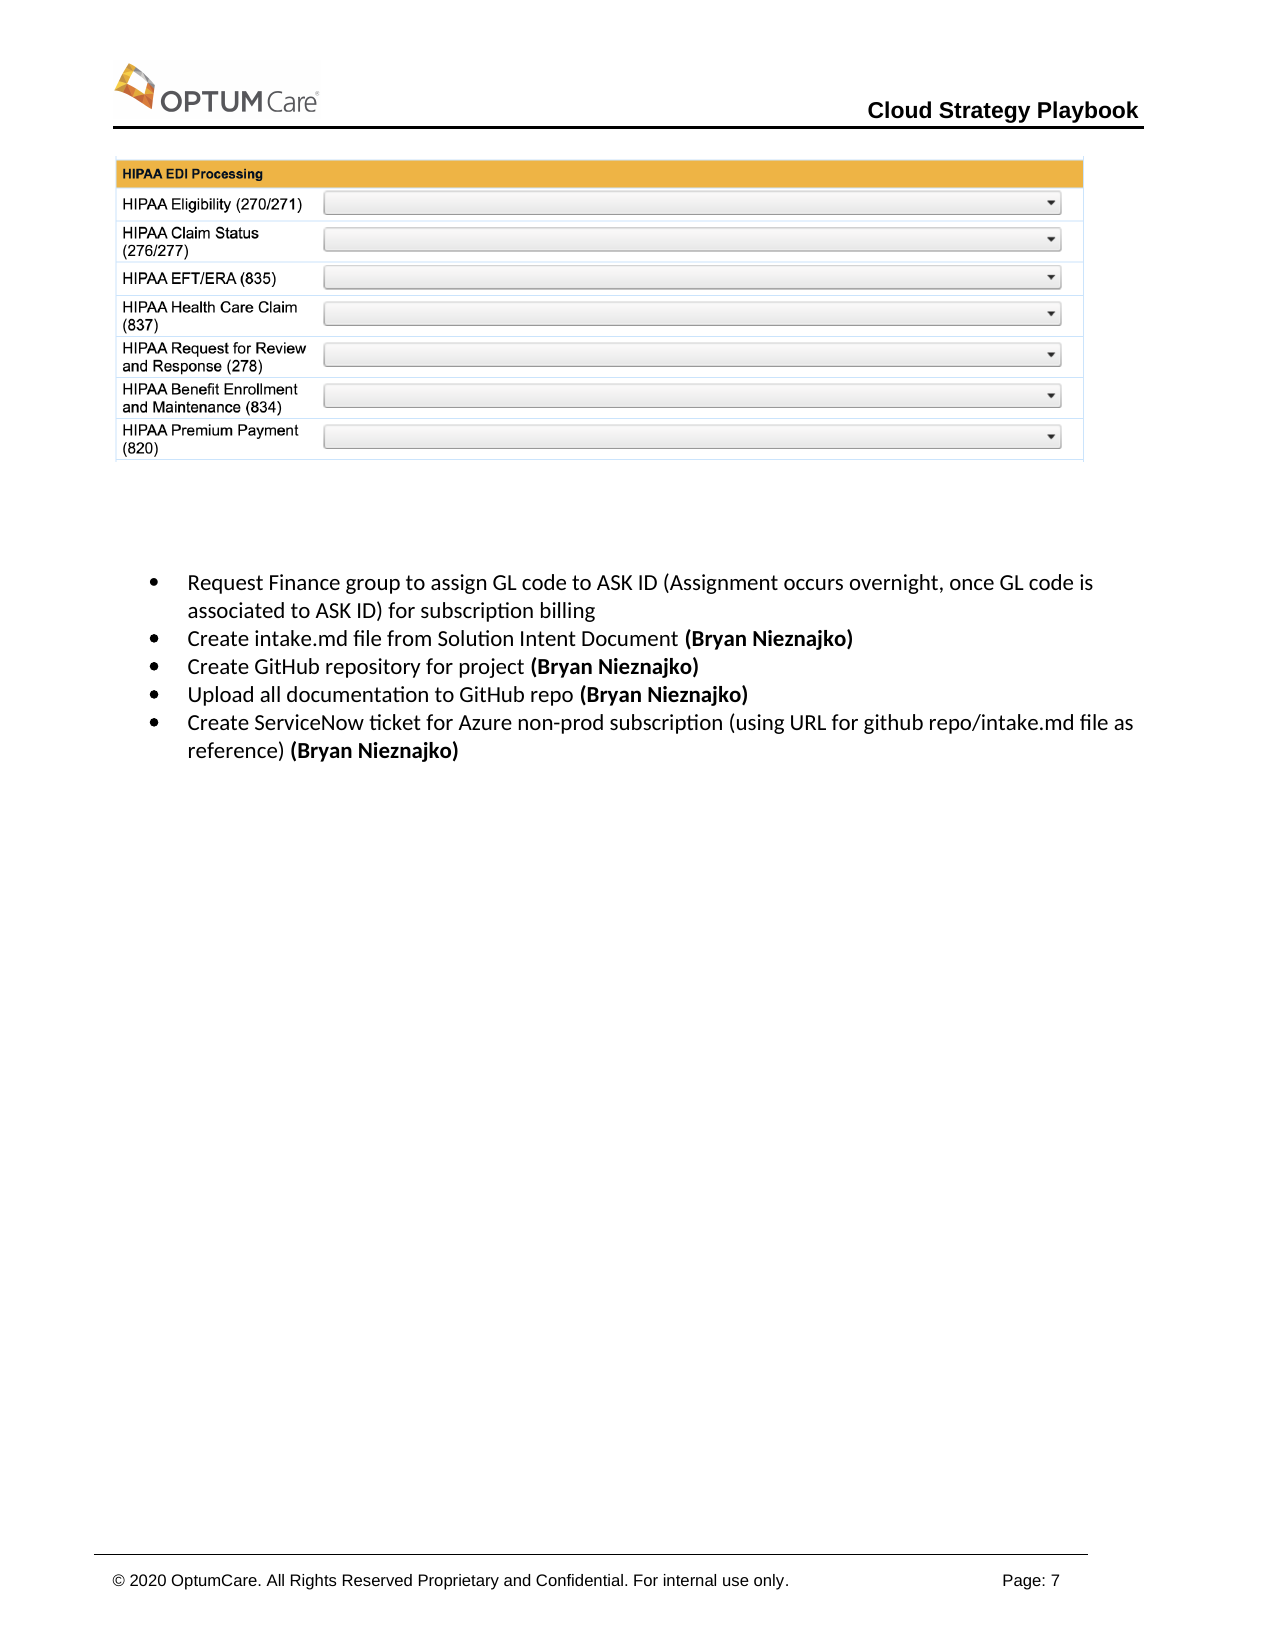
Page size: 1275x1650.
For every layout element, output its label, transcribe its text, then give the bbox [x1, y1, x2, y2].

list Request Finance group to assign GL code to ASK ID (Assignment occurs overnight, once GL code is associated to ASK ID) for subscription billing [150, 568, 1144, 624]
list Upload all documentation to GitHub repo (Bryan Nieznajko) [150, 680, 1144, 708]
list Create intake.md file from Solution Intent Document (Bryan Nieznajko) [150, 624, 1144, 652]
picture [112, 156, 1088, 462]
list Create GitHub repository for project (Bryan Nieznajko) [150, 652, 1144, 680]
picture [112, 60, 322, 119]
list Create ServiceNow ticket for Azure non-prod subscription (using URL for github repo/intake.md file as reference) (Bryan Nieznajko) [150, 708, 1144, 764]
